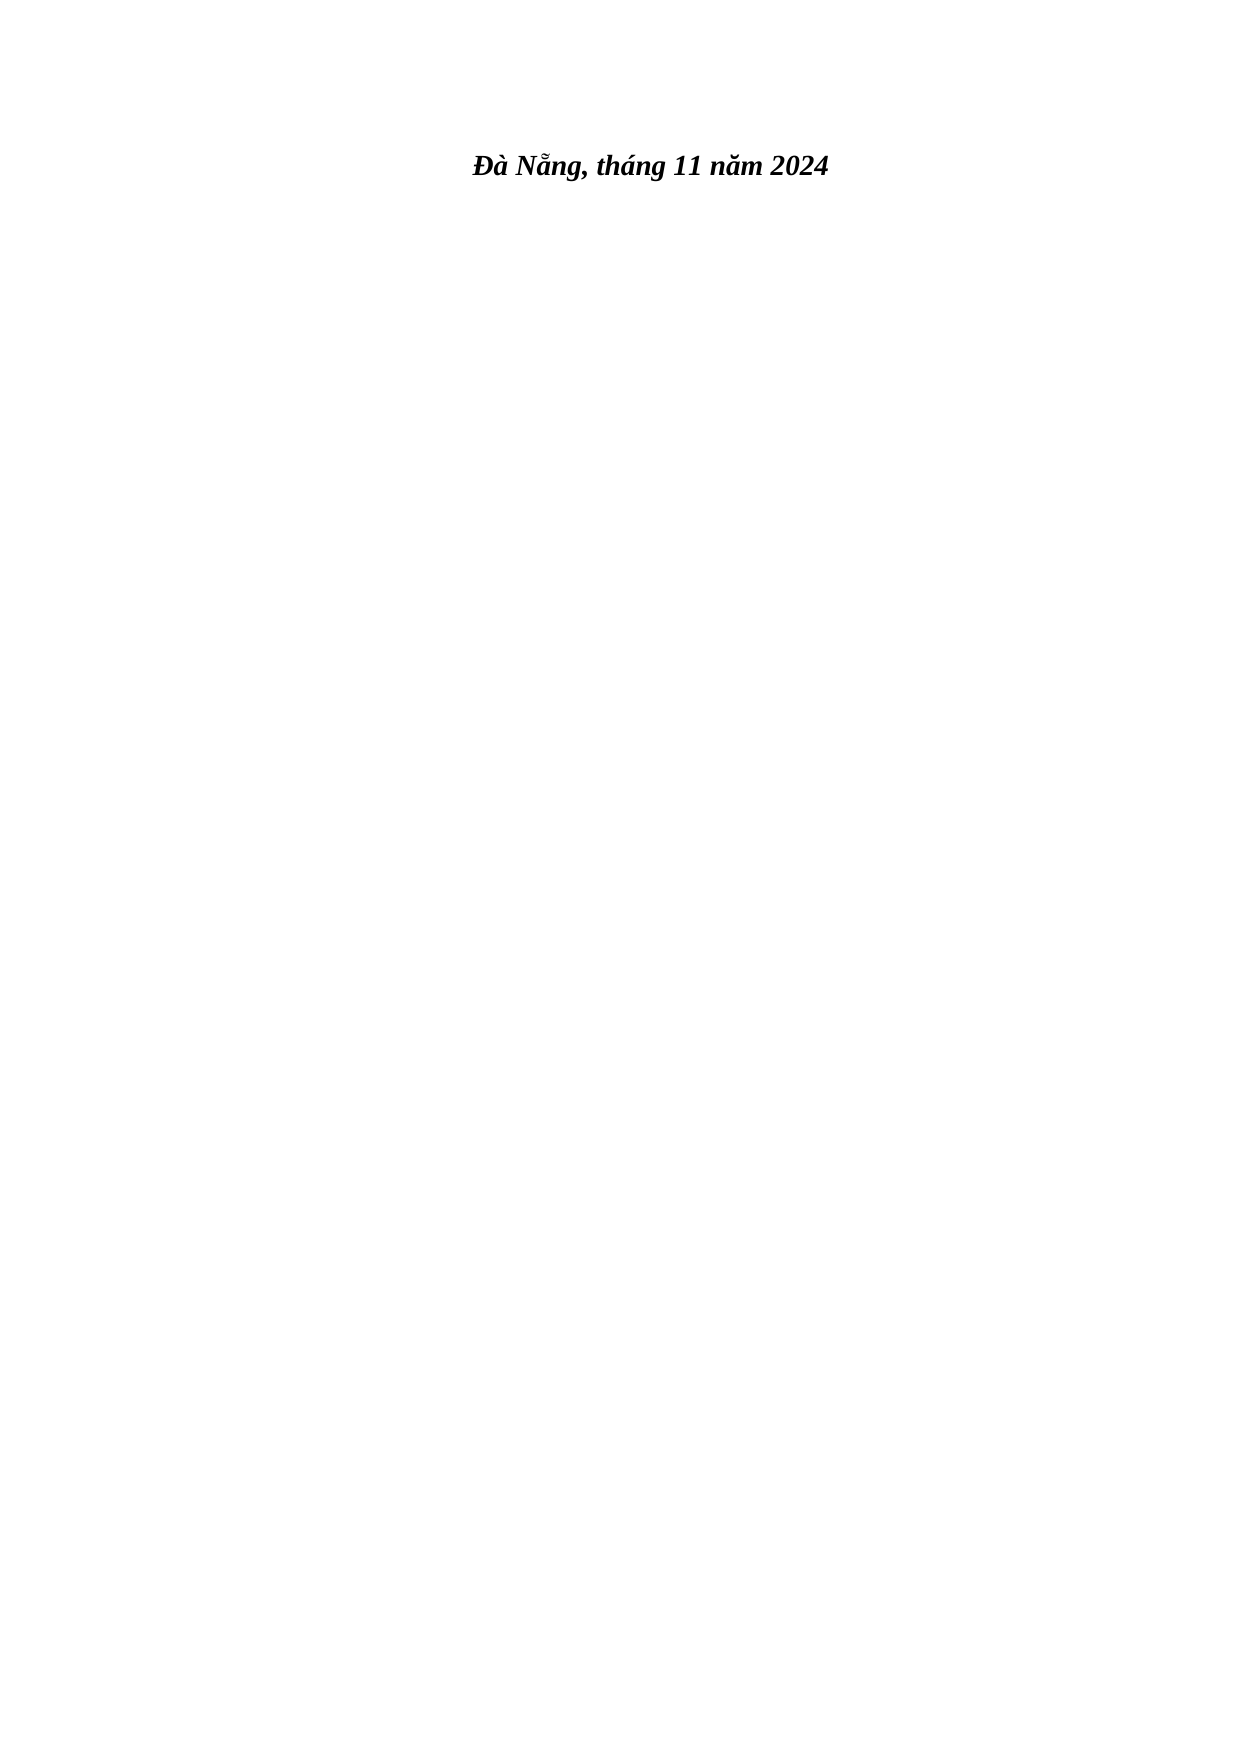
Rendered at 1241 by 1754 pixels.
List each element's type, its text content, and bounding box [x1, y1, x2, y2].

text Đà Nẵng, tháng 11 năm 2024 [183, 148, 1121, 181]
